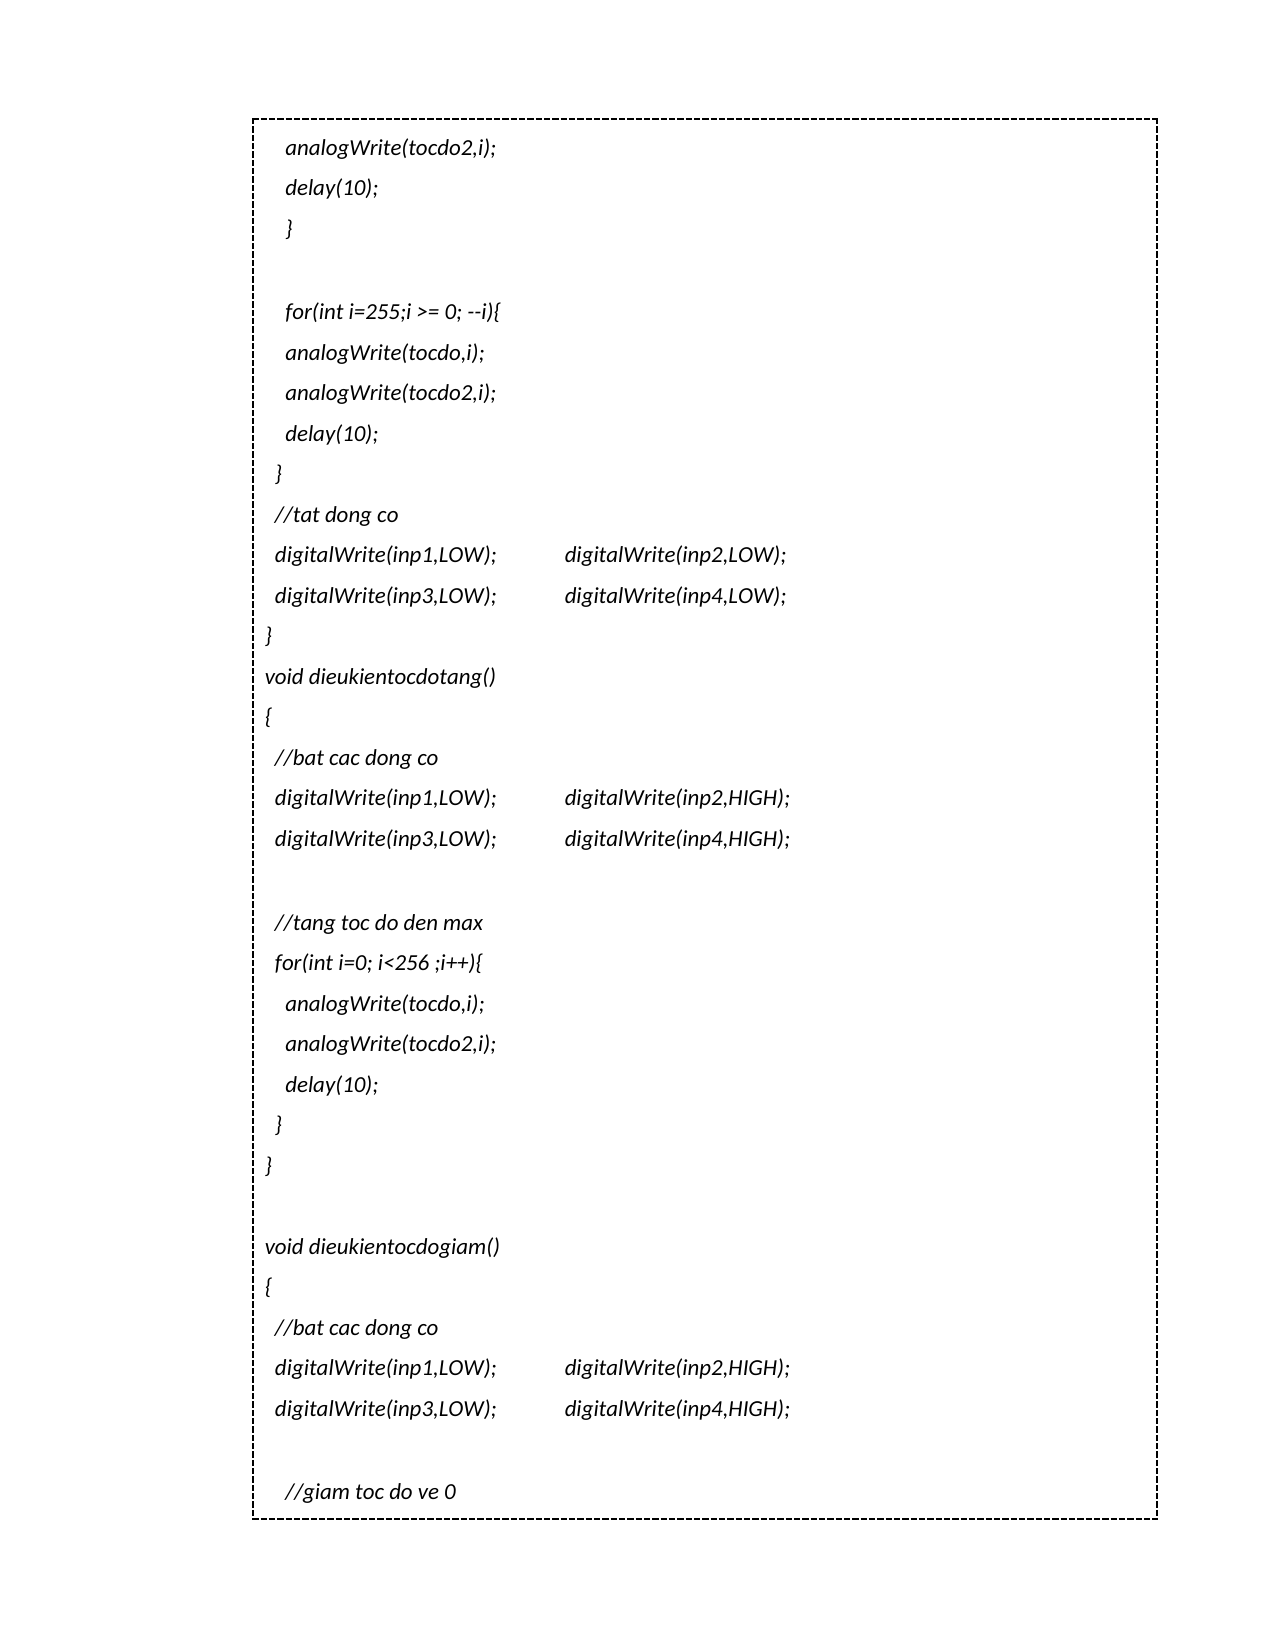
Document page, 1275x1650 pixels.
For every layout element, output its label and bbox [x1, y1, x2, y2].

table_header [253, 118, 1157, 1518]
